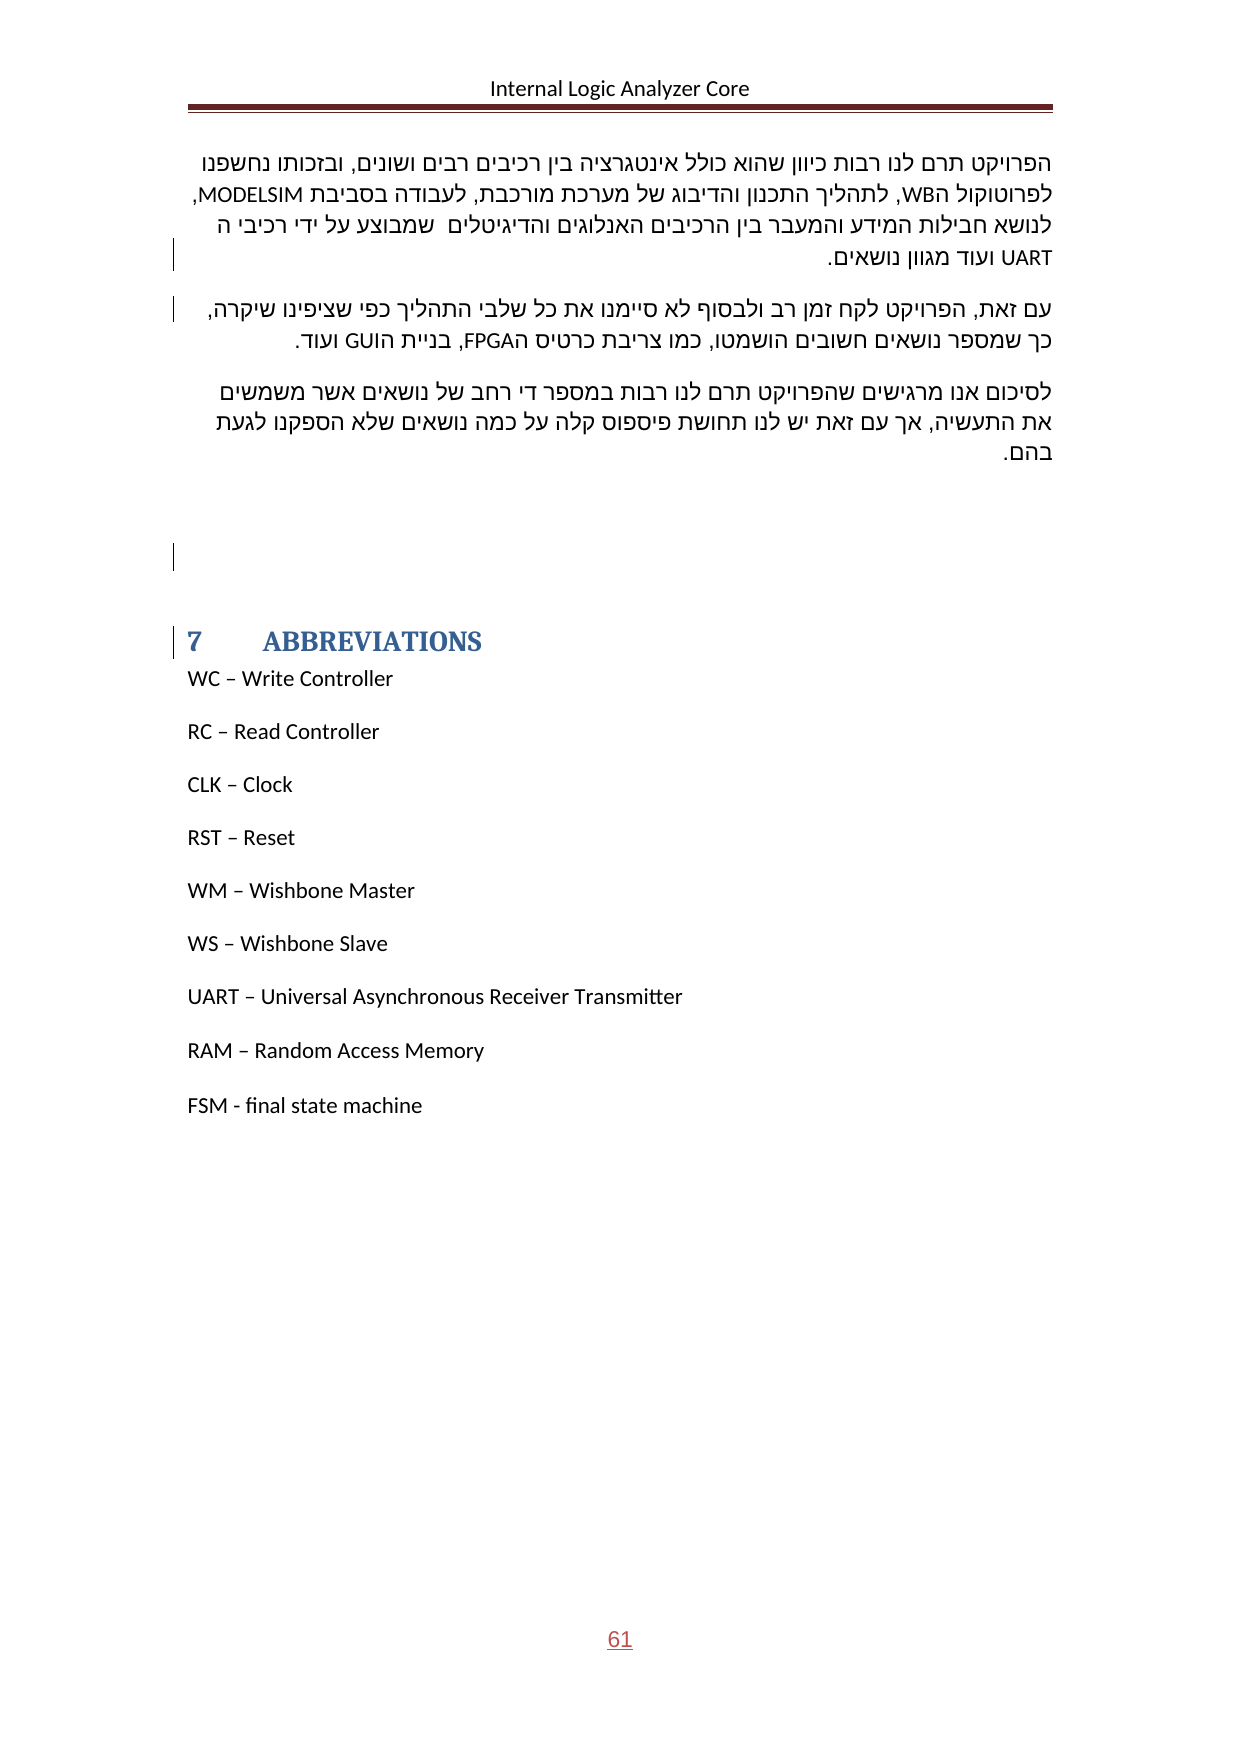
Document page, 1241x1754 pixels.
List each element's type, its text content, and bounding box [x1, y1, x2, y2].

text הפרויקט תרם לנו רבות כיוון שהוא כולל אינטגרציה בין רכיבים רבים ושונים, ובזכותו נחשפנו לפרוטוקול הWB, לתהליך התכנון והדיבוג של מערכת מורכבת, לעבודה בסביבת MODELSIM, לנושא חבילות המידע והמעבר בין הרכיבים האנלוגים והדיגיטלים שמבוצע על ידי רכיבי הUART ועוד מגוון נושאים. [187, 150, 1053, 271]
subtitle 7 ABBREVIATIONS [187, 626, 1053, 659]
text RST – Reset [187, 823, 1053, 851]
text FSM - final state machine [187, 1091, 1053, 1119]
text עם זאת, הפרויקט לקח זמן רב ולבסוף לא סיימנו את כל שלבי התהליך כפי שציפינו שיקרה, כך שמספר נושאים חשובים הושמטו, כמו צריבת כרטיס הFPGA, בניית הGUI ועוד. [187, 296, 1053, 354]
text RC – Read Controller [187, 717, 1053, 745]
text UART – Universal Asynchronous Receiver Transmitter [187, 982, 1053, 1010]
text WM – Wishbone Master [187, 876, 1053, 904]
text WC – Write Controller [187, 664, 1053, 692]
text WS – Wishbone Slave [187, 929, 1053, 957]
text CLK – Clock [187, 770, 1053, 798]
text RAM – Random Access Memory [187, 1037, 1053, 1065]
text לסיכום אנו מרגישים שהפרויקט תרם לנו רבות במספר די רחב של נושאים אשר משמשים את התעשיה, אך עם זאת יש לנו תחושת פיספוס קלה על כמה נושאים שלא הספקנו לגעת בהם. [187, 379, 1053, 466]
